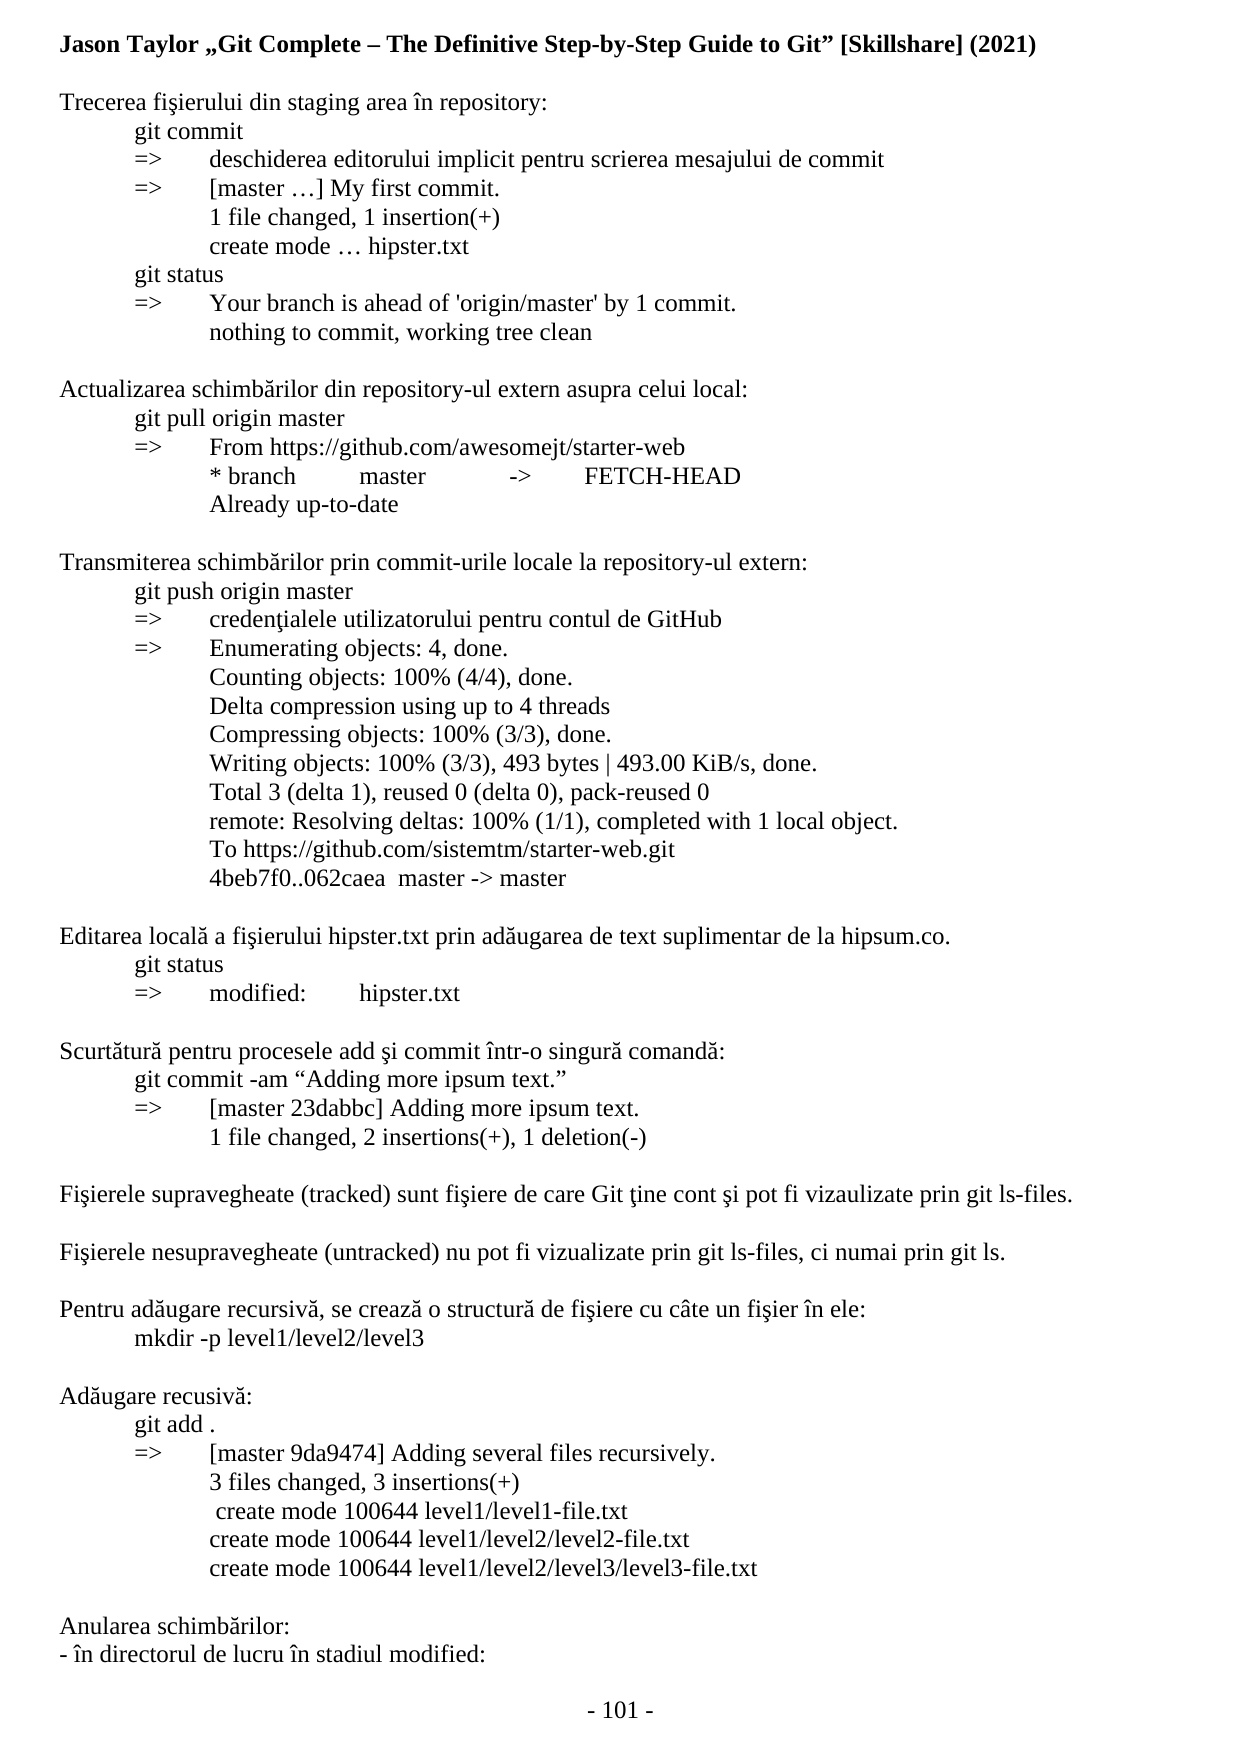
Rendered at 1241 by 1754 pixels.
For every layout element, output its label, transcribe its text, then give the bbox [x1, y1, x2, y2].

text Fişierele supravegheate (tracked) sunt fişiere de care Git ţine cont şi pot fi vizaulizate prin git ls-files. [59, 1179, 1181, 1208]
text nothing to commit, working tree clean [134, 317, 1181, 346]
text git status [59, 259, 1181, 288]
text mkdir -p level1/level2/level3 [59, 1323, 1181, 1352]
text Delta compression using up to 4 threads [59, 691, 1181, 719]
text 4beb7f0..062caea master -> master [59, 863, 1181, 892]
text => [master 23dabbc] Adding more ipsum text. [59, 1093, 1181, 1122]
text Editarea locală a fişierului hipster.txt prin adăugarea de text suplimentar de la hipsum.co. [59, 921, 1181, 949]
text => credenţialele utilizatorului pentru contul de GitHub [59, 604, 1181, 633]
text => From https://github.com/awesomejt/starter-web [59, 432, 1181, 461]
text => modified: hipster.txt [59, 978, 1181, 1007]
text create mode 100644 level1/level2/level2-file.txt [59, 1524, 1181, 1553]
text remote: Resolving deltas: 100% (1/1), completed with 1 local object. [59, 806, 1181, 834]
text Actualizarea schimbărilor din repository-ul extern asupra celui local: [59, 374, 1181, 403]
text 3 files changed, 3 insertions(+) [59, 1467, 1181, 1496]
text => [master 9da9474] Adding several files recursively. [59, 1438, 1181, 1467]
text Scurtătură pentru procesele add şi commit într-o singură comandă: [59, 1036, 1181, 1064]
text => [master …] My first commit. [59, 173, 1181, 202]
text => deschiderea editorului implicit pentru scrierea mesajului de commit [59, 144, 1181, 173]
text git status [59, 949, 1181, 978]
text create mode 100644 level1/level1-file.txt [59, 1496, 1181, 1524]
text => Your branch is ahead of 'origin/master' by 1 commit. [59, 288, 1181, 317]
text Already up-to-date [59, 489, 1181, 518]
text Fişierele nesupravegheate (untracked) nu pot fi vizualizate prin git ls-files, ci numai prin git ls. [59, 1237, 1181, 1266]
text => Enumerating objects: 4, done. [59, 633, 1181, 662]
text * branch master -> FETCH-HEAD [59, 461, 1181, 489]
text Transmiterea schimbărilor prin commit-urile locale la repository-ul extern: [59, 547, 1181, 576]
text Pentru adăugare recursivă, se crează o structură de fişiere cu câte un fişier în ele: [59, 1294, 1181, 1323]
text Counting objects: 100% (4/4), done. [59, 662, 1181, 691]
text git add . [59, 1409, 1181, 1438]
text git pull origin master [59, 403, 1181, 432]
text To https://github.com/sistemtm/starter-web.git [59, 834, 1181, 863]
text Trecerea fişierului din staging area în repository: [59, 87, 1181, 116]
text create mode … hipster.txt [59, 231, 1181, 259]
text Writing objects: 100% (3/3), 493 bytes | 493.00 KiB/s, done. [59, 748, 1181, 777]
text Adăugare recusivă: [59, 1381, 1181, 1409]
text - în directorul de lucru în stadiul modified: [59, 1639, 1181, 1668]
text create mode 100644 level1/level2/level3/level3-file.txt [59, 1553, 1181, 1582]
text Total 3 (delta 1), reused 0 (delta 0), pack-reused 0 [59, 777, 1181, 806]
text git push origin master [59, 576, 1181, 604]
text Compressing objects: 100% (3/3), done. [59, 719, 1181, 748]
text 1 file changed, 1 insertion(+) [59, 202, 1181, 231]
text git commit [59, 116, 1181, 144]
text 1 file changed, 2 insertions(+), 1 deletion(-) [59, 1122, 1181, 1151]
text Anularea schimbărilor: [59, 1611, 1181, 1639]
text git commit -am “Adding more ipsum text.” [59, 1064, 1181, 1093]
